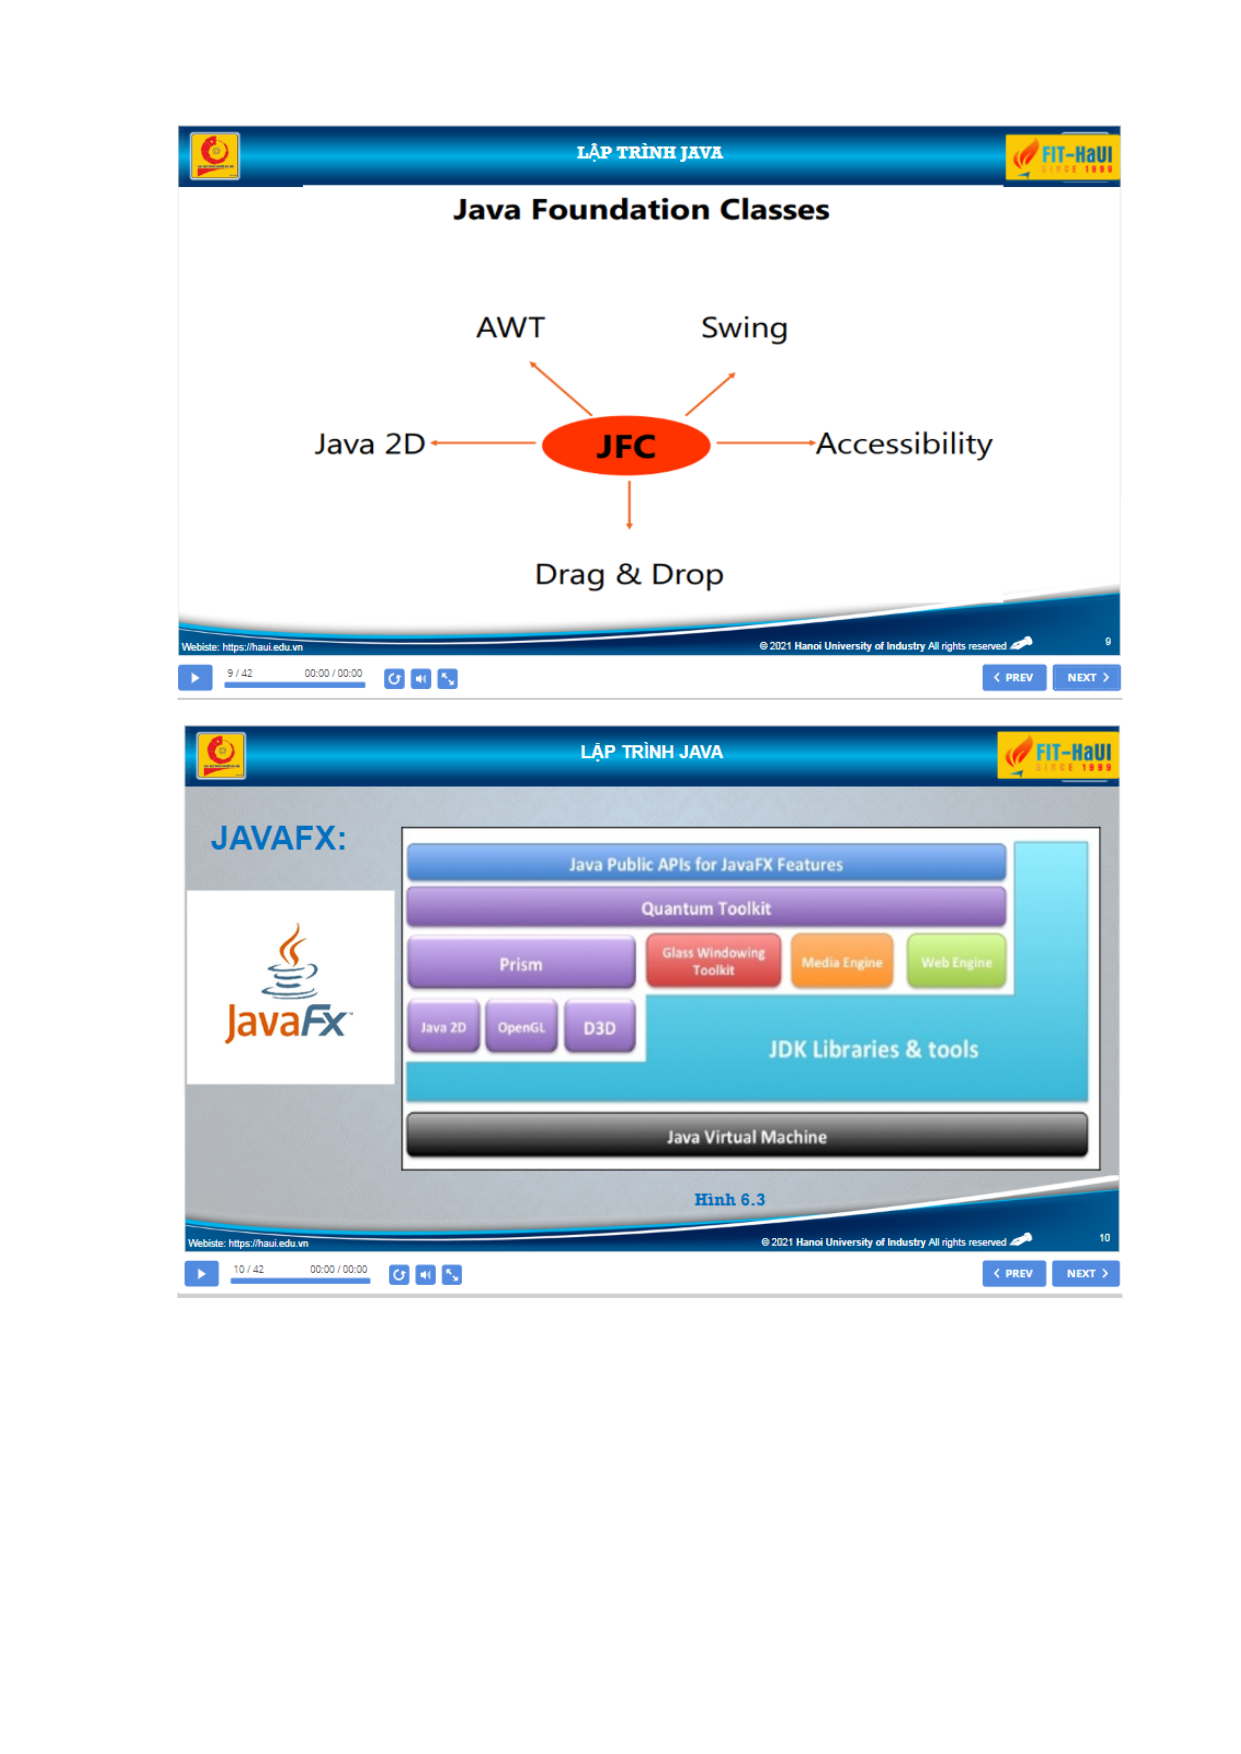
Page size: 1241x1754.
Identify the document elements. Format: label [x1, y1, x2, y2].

picture [177, 718, 1123, 1298]
picture [177, 118, 1123, 700]
